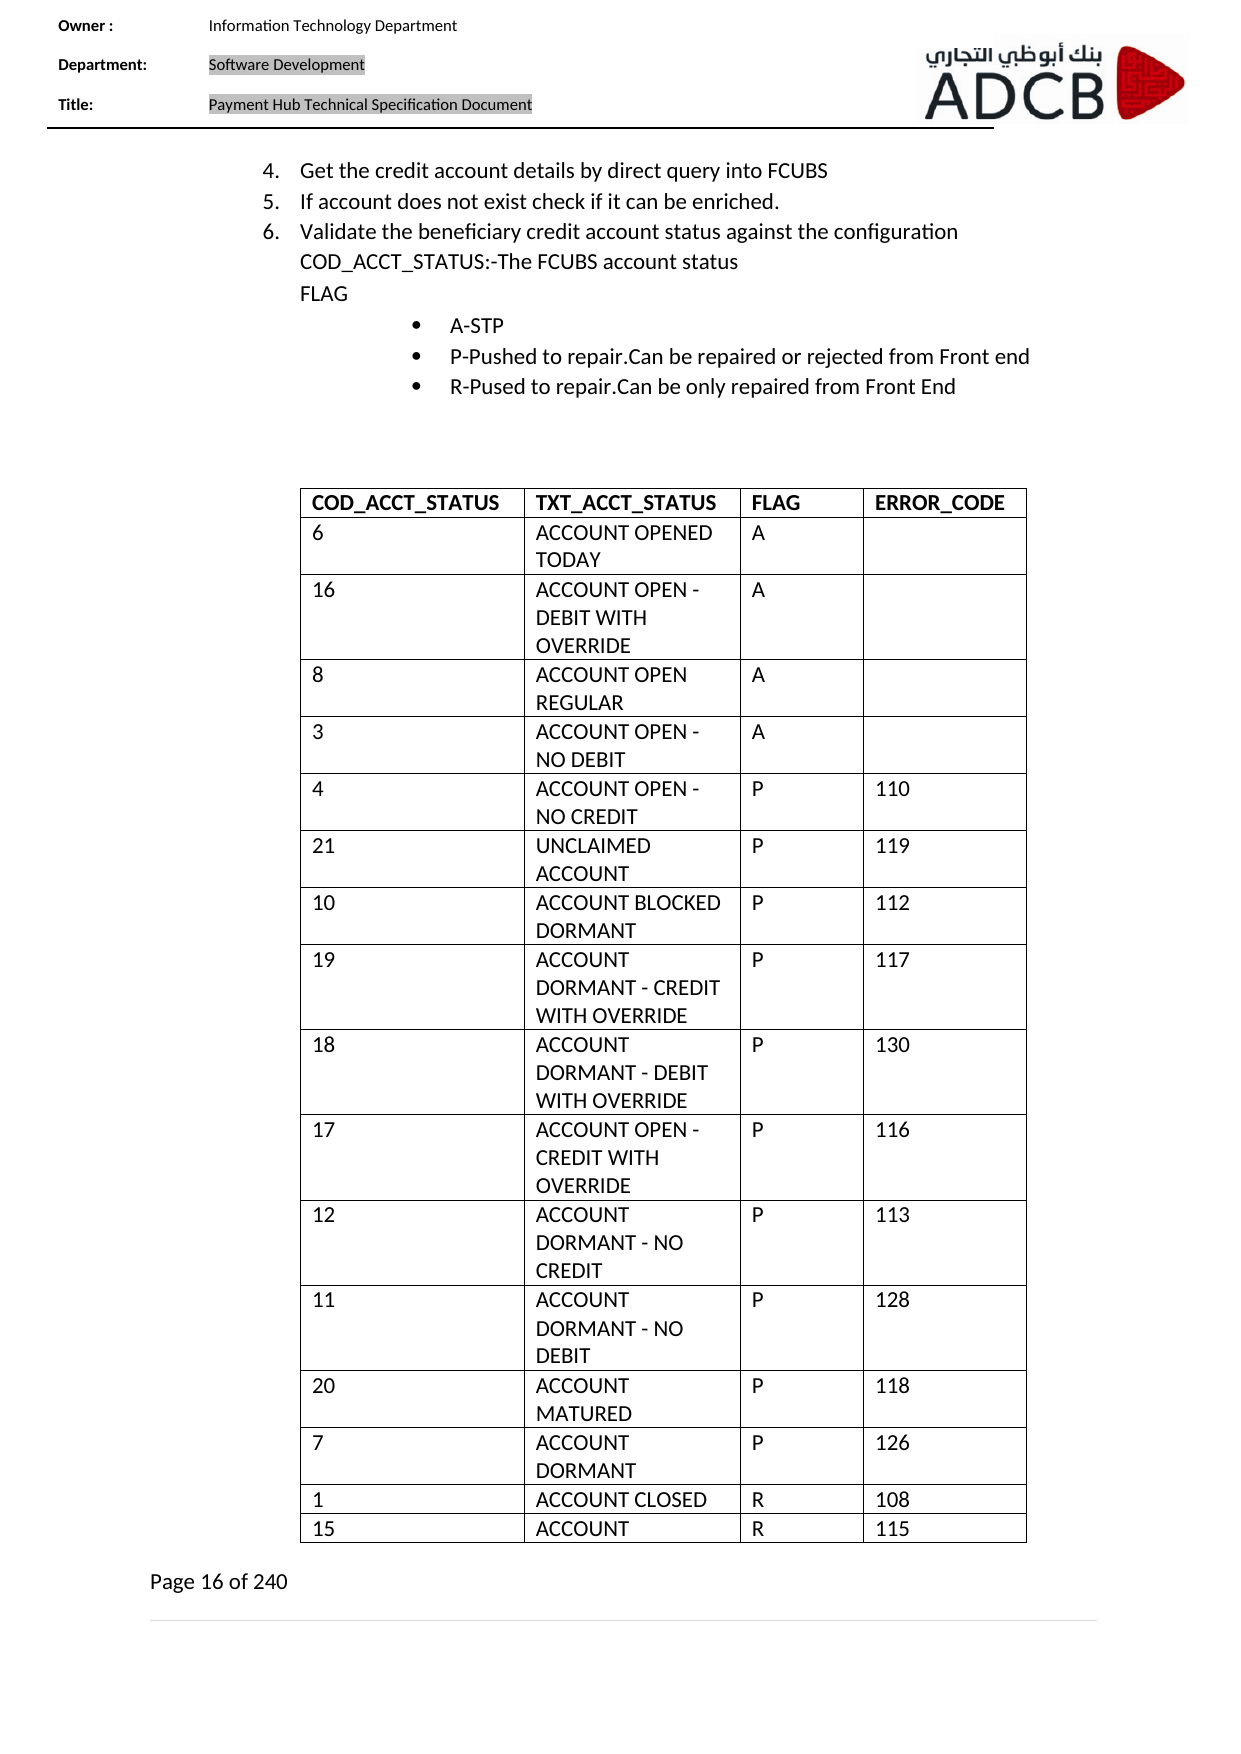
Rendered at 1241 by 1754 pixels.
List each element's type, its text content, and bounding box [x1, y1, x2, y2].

table_cell 4 [301, 774, 524, 830]
table_cell 19 [301, 945, 524, 1029]
table_cell [864, 575, 1026, 659]
table_cell ACCOUNT DORMANT - NO CREDIT [525, 1201, 740, 1284]
table_cell 12 [301, 1201, 524, 1284]
table_header COD_ACCT_STATUS [301, 489, 524, 517]
table_cell 113 [864, 1201, 1026, 1284]
table_cell 1 [301, 1485, 524, 1513]
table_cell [525, 1514, 740, 1542]
table_cell 112 [864, 888, 1026, 944]
table_cell 6 [301, 518, 524, 574]
table_cell [864, 660, 1026, 716]
table_cell ACCOUNT OPEN REGULAR [525, 660, 740, 716]
table_cell ACCOUNT OPEN - NO CREDIT [525, 774, 740, 830]
table_cell 108 [864, 1485, 1026, 1513]
table_cell A [741, 518, 863, 574]
table_cell 15 [301, 1514, 524, 1542]
table_cell A [741, 660, 863, 716]
table_cell R [741, 1514, 863, 1542]
table_cell ACCOUNT OPEN - DEBIT WITH OVERRIDE [525, 575, 740, 659]
table_cell 20 [301, 1371, 524, 1427]
table_cell P [741, 1428, 863, 1484]
table_header TXT_ACCT_STATUS [525, 489, 740, 517]
table_cell P [741, 1286, 863, 1370]
table_cell A [741, 717, 863, 773]
table_cell 118 [864, 1371, 1026, 1427]
list If account does not exist check if it can be enriched. [262, 187, 1097, 215]
table_cell 126 [864, 1428, 1026, 1484]
table_cell 11 [301, 1286, 524, 1370]
table_cell P [741, 1201, 863, 1284]
table_cell R [741, 1485, 863, 1513]
table_cell 110 [864, 774, 1026, 830]
table_cell 117 [864, 945, 1026, 1029]
table_cell ACCOUNT OPEN - CREDIT WITH OVERRIDE [525, 1115, 740, 1199]
table_cell ACCOUNT CLOSED [525, 1485, 740, 1513]
table_cell ACCOUNT OPEN - NO DEBIT [525, 717, 740, 773]
table_cell A [741, 575, 863, 659]
table_cell ACCOUNT OPENED TODAY [525, 518, 740, 574]
list Get the credit account details by direct query into FCUBS [262, 157, 1097, 185]
table_cell P [741, 831, 863, 887]
table_cell 17 [301, 1115, 524, 1199]
table_cell ACCOUNT DORMANT - NO DEBIT [525, 1286, 740, 1370]
table_cell 116 [864, 1115, 1026, 1199]
list Validate the beneficiary credit account status against the configuration [262, 217, 1097, 245]
list R-Pused to repair.Can be only repaired from Front End [412, 372, 1097, 400]
table_cell P [741, 774, 863, 830]
table_cell P [741, 945, 863, 1029]
picture [914, 33, 1189, 124]
table_cell ACCOUNT BLOCKED DORMANT [525, 888, 740, 944]
list A-STP [412, 312, 1097, 340]
table_cell 130 [864, 1030, 1026, 1114]
table_cell P [741, 1030, 863, 1114]
table_cell 3 [301, 717, 524, 773]
table_cell P [741, 888, 863, 944]
table_cell P [741, 1115, 863, 1199]
table_cell 21 [301, 831, 524, 887]
table_cell [864, 518, 1026, 574]
table_cell ACCOUNT DORMANT - CREDIT WITH OVERRIDE [525, 945, 740, 1029]
list FLAG [300, 279, 1097, 307]
table_cell UNCLAIMED ACCOUNT [525, 831, 740, 887]
table_cell 18 [301, 1030, 524, 1114]
table_cell 115 [864, 1514, 1026, 1542]
table_cell 8 [301, 660, 524, 716]
table_cell 16 [301, 575, 524, 659]
table_cell 10 [301, 888, 524, 944]
table_header FLAG [741, 489, 863, 517]
table_cell 128 [864, 1286, 1026, 1370]
list COD_ACCT_STATUS:-The FCUBS account status [300, 247, 1097, 275]
table_header ERROR_CODE [864, 489, 1026, 517]
table_cell ACCOUNT DORMANT - DEBIT WITH OVERRIDE [525, 1030, 740, 1114]
table_cell P [741, 1371, 863, 1427]
table_cell 7 [301, 1428, 524, 1484]
table_cell ACCOUNT MATURED [525, 1371, 740, 1427]
list P-Pushed to repair.Can be repaired or rejected from Front end [412, 342, 1097, 370]
table_cell [864, 717, 1026, 773]
table_cell ACCOUNT DORMANT [525, 1428, 740, 1484]
table_cell 119 [864, 831, 1026, 887]
